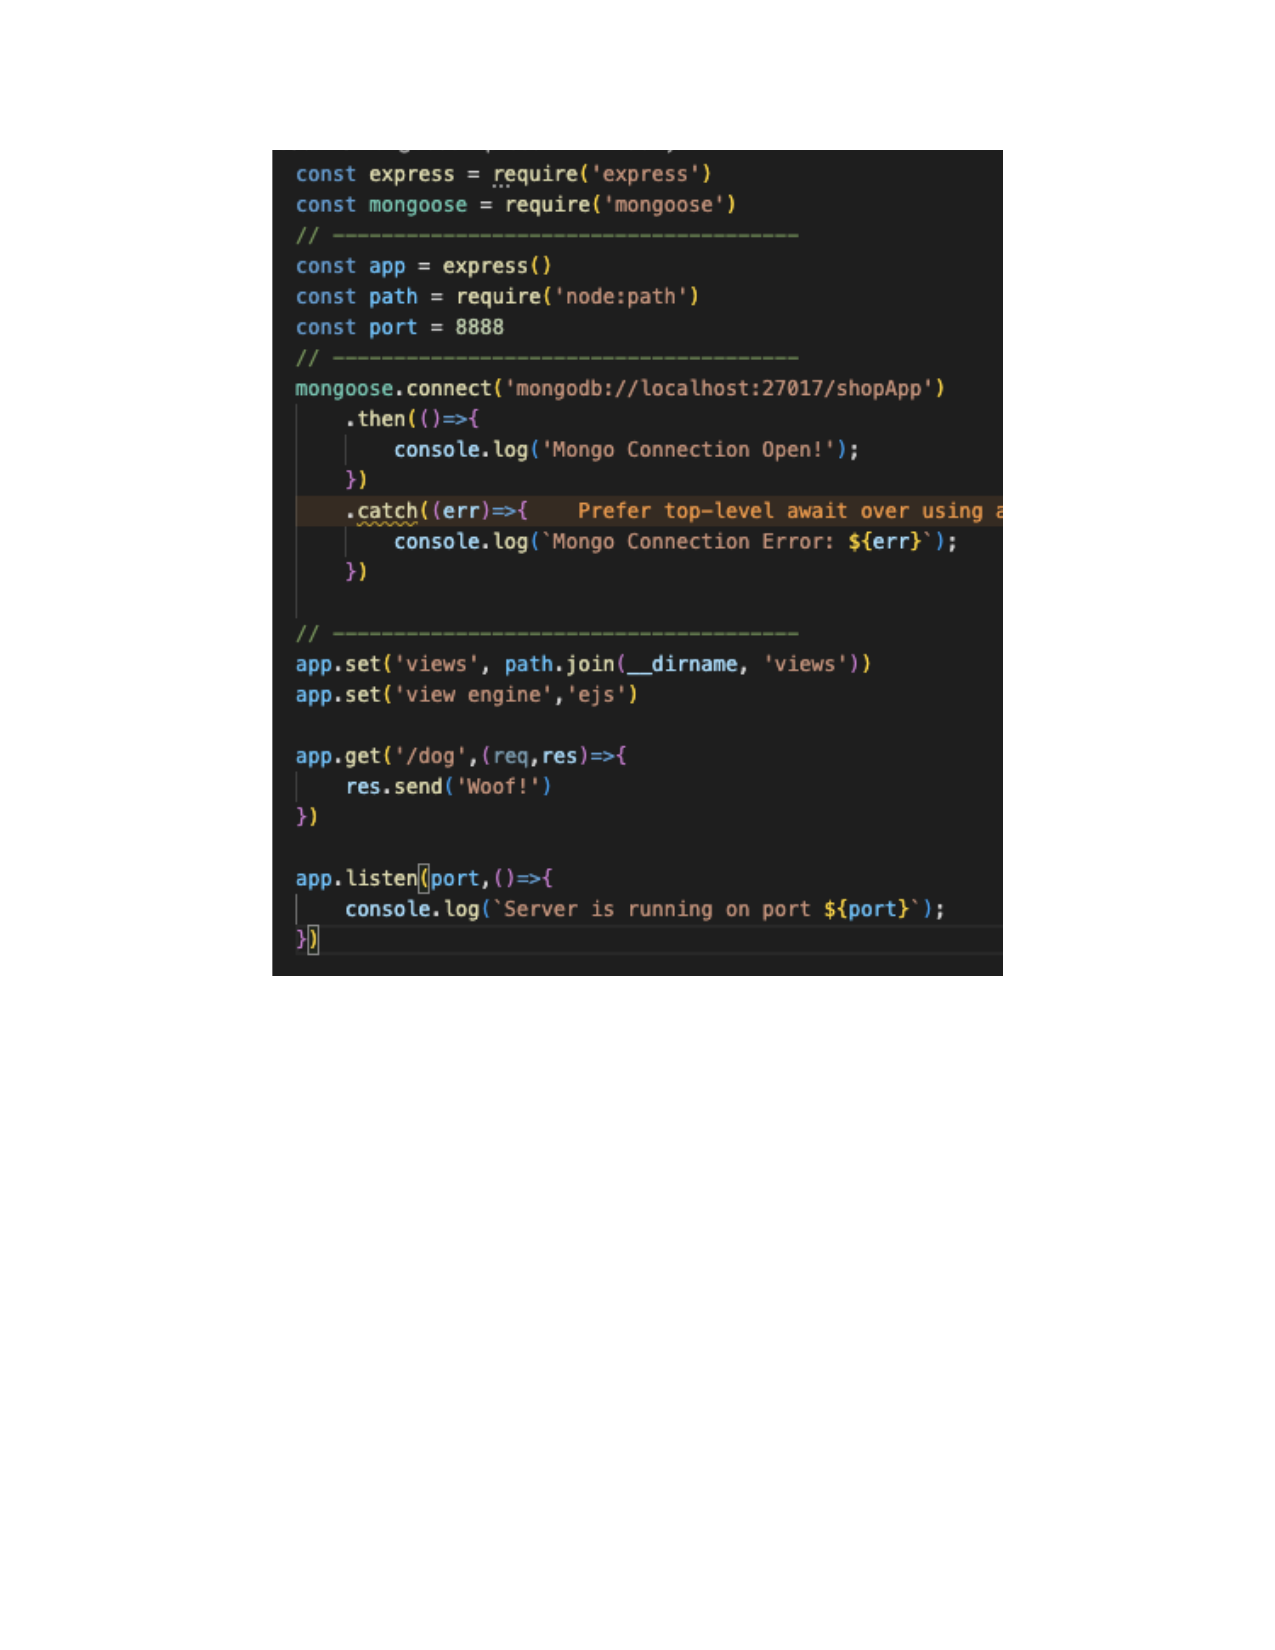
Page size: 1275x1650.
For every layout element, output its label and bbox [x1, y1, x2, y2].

picture [272, 150, 1003, 976]
